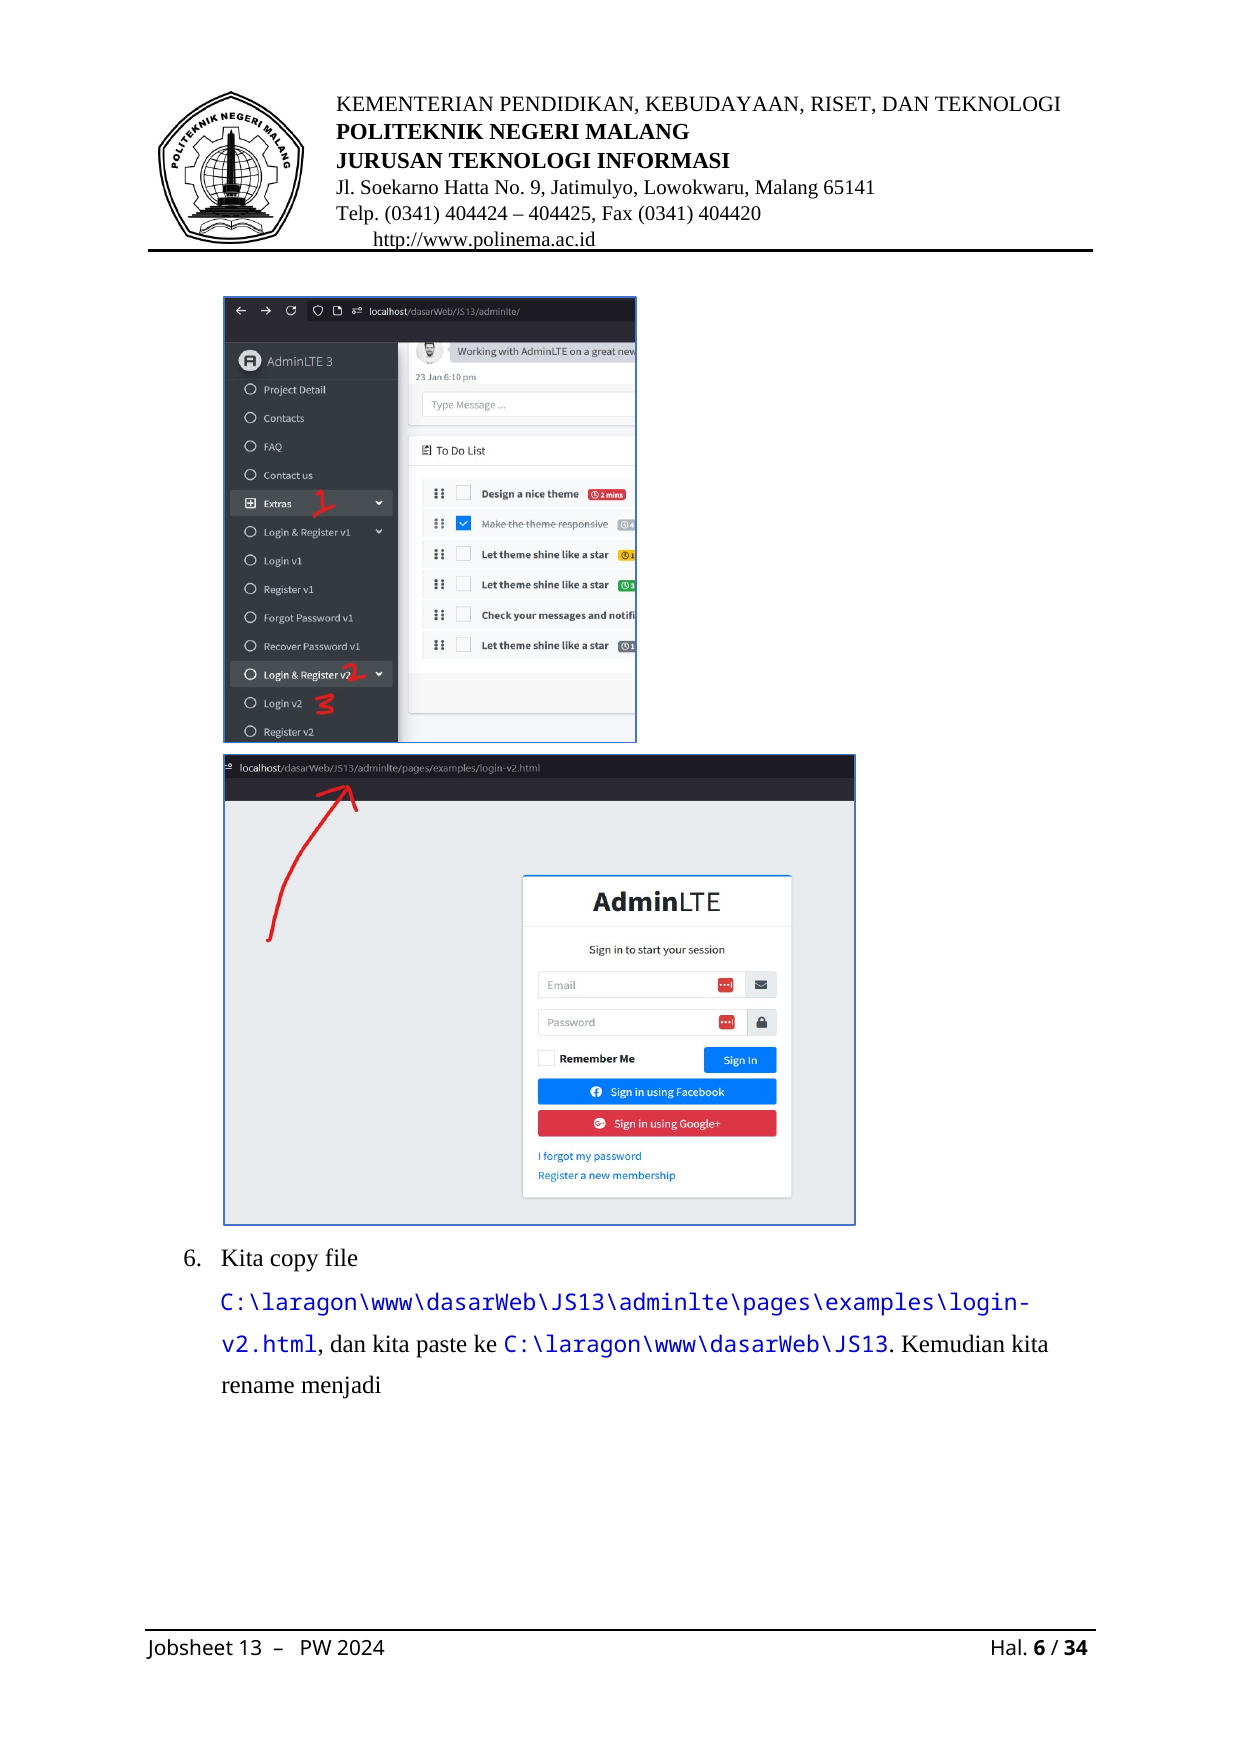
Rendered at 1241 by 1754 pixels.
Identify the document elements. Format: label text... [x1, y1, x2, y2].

list Kita copy file [183, 1243, 1093, 1272]
text C:\laragon\www\dasarWeb\JS13\adminlte\pages\examples\login-v2.html, dan kita paste ke C:\laragon\www\dasarWeb\JS13. Kemudian kita rename menjadi [220, 1285, 1093, 1399]
picture [225, 755, 854, 1224]
picture [225, 298, 635, 742]
picture [158, 91, 306, 244]
